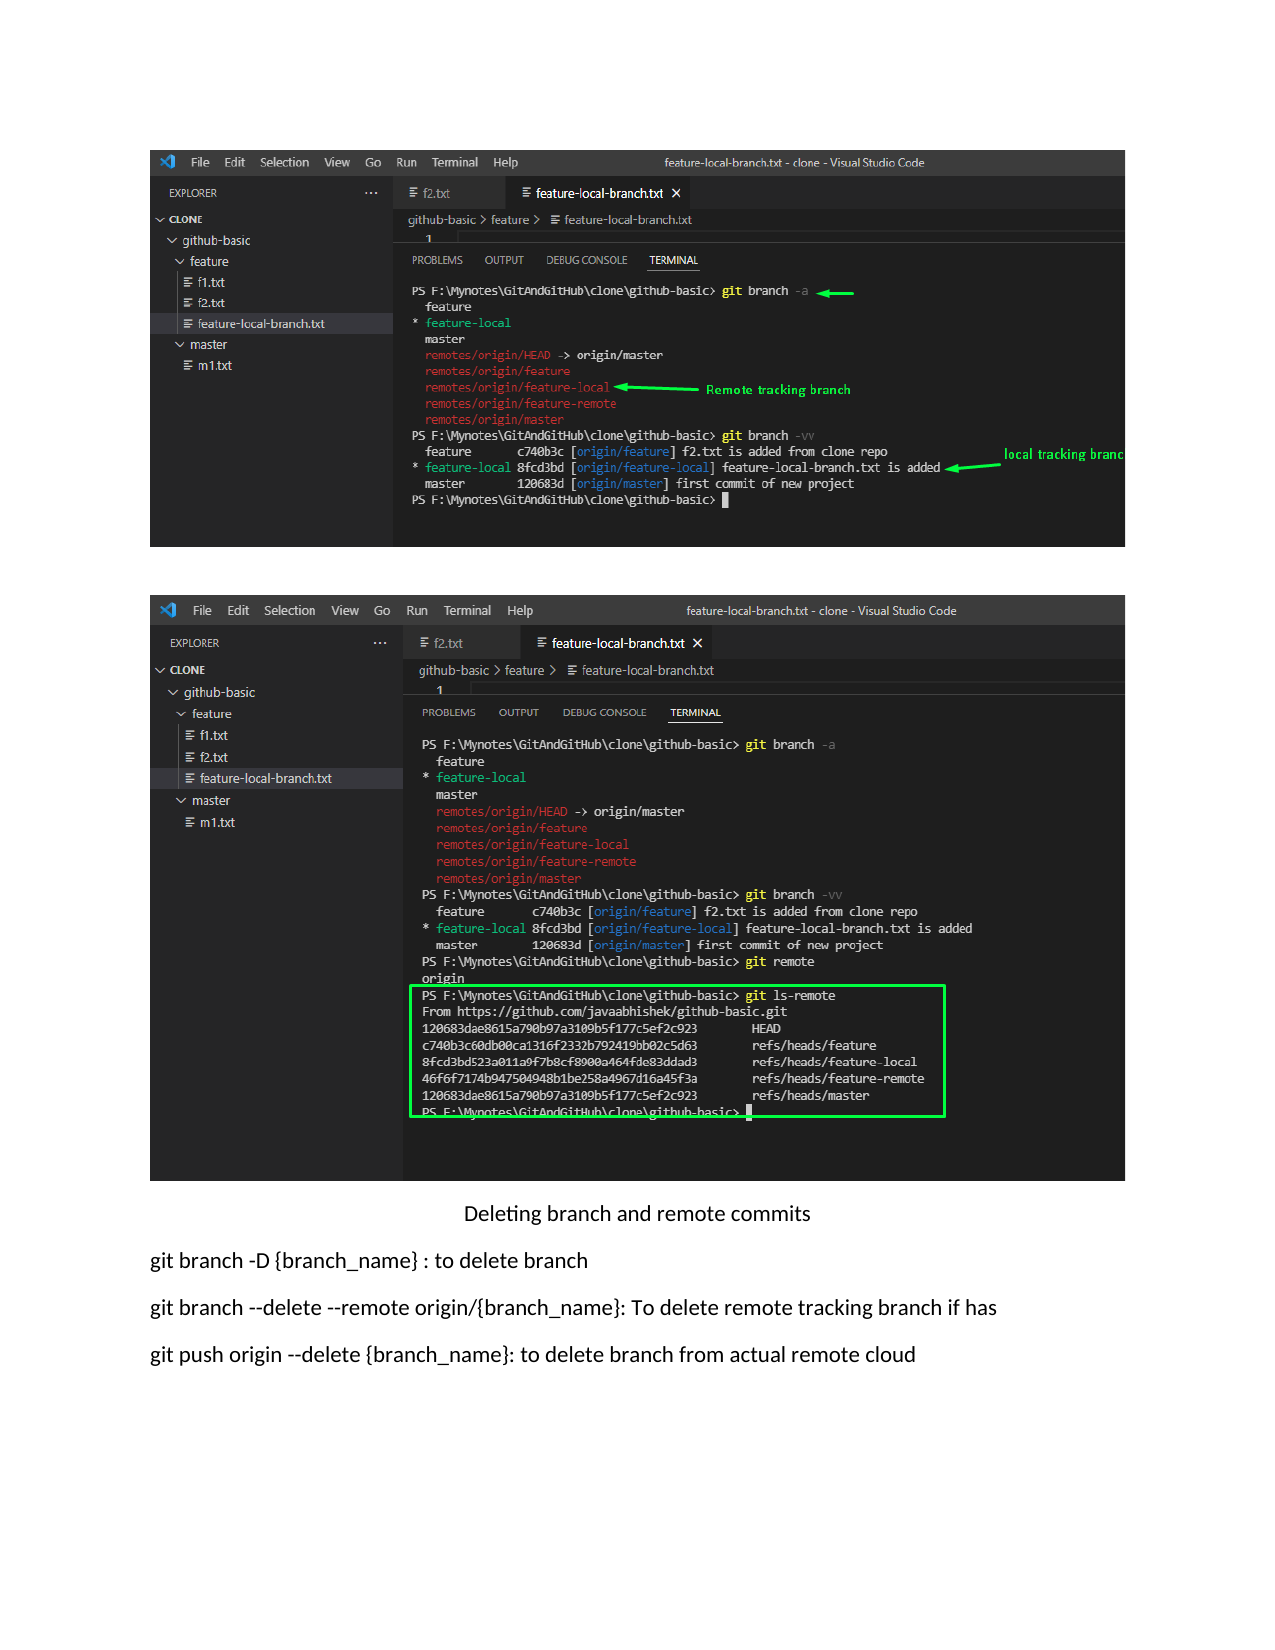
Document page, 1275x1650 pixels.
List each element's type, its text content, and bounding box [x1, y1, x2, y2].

picture [150, 150, 1125, 547]
text git branch -D {branch_name} : to delete branch [150, 1246, 1125, 1274]
text git branch --delete --remote origin/{branch_name}: To delete remote tracking branch if has [150, 1293, 1125, 1321]
picture [150, 595, 1125, 1181]
text git push origin --delete {branch_name}: to delete branch from actual remote cloud [150, 1340, 1125, 1368]
text Deleting branch and remote commits [150, 1199, 1125, 1227]
